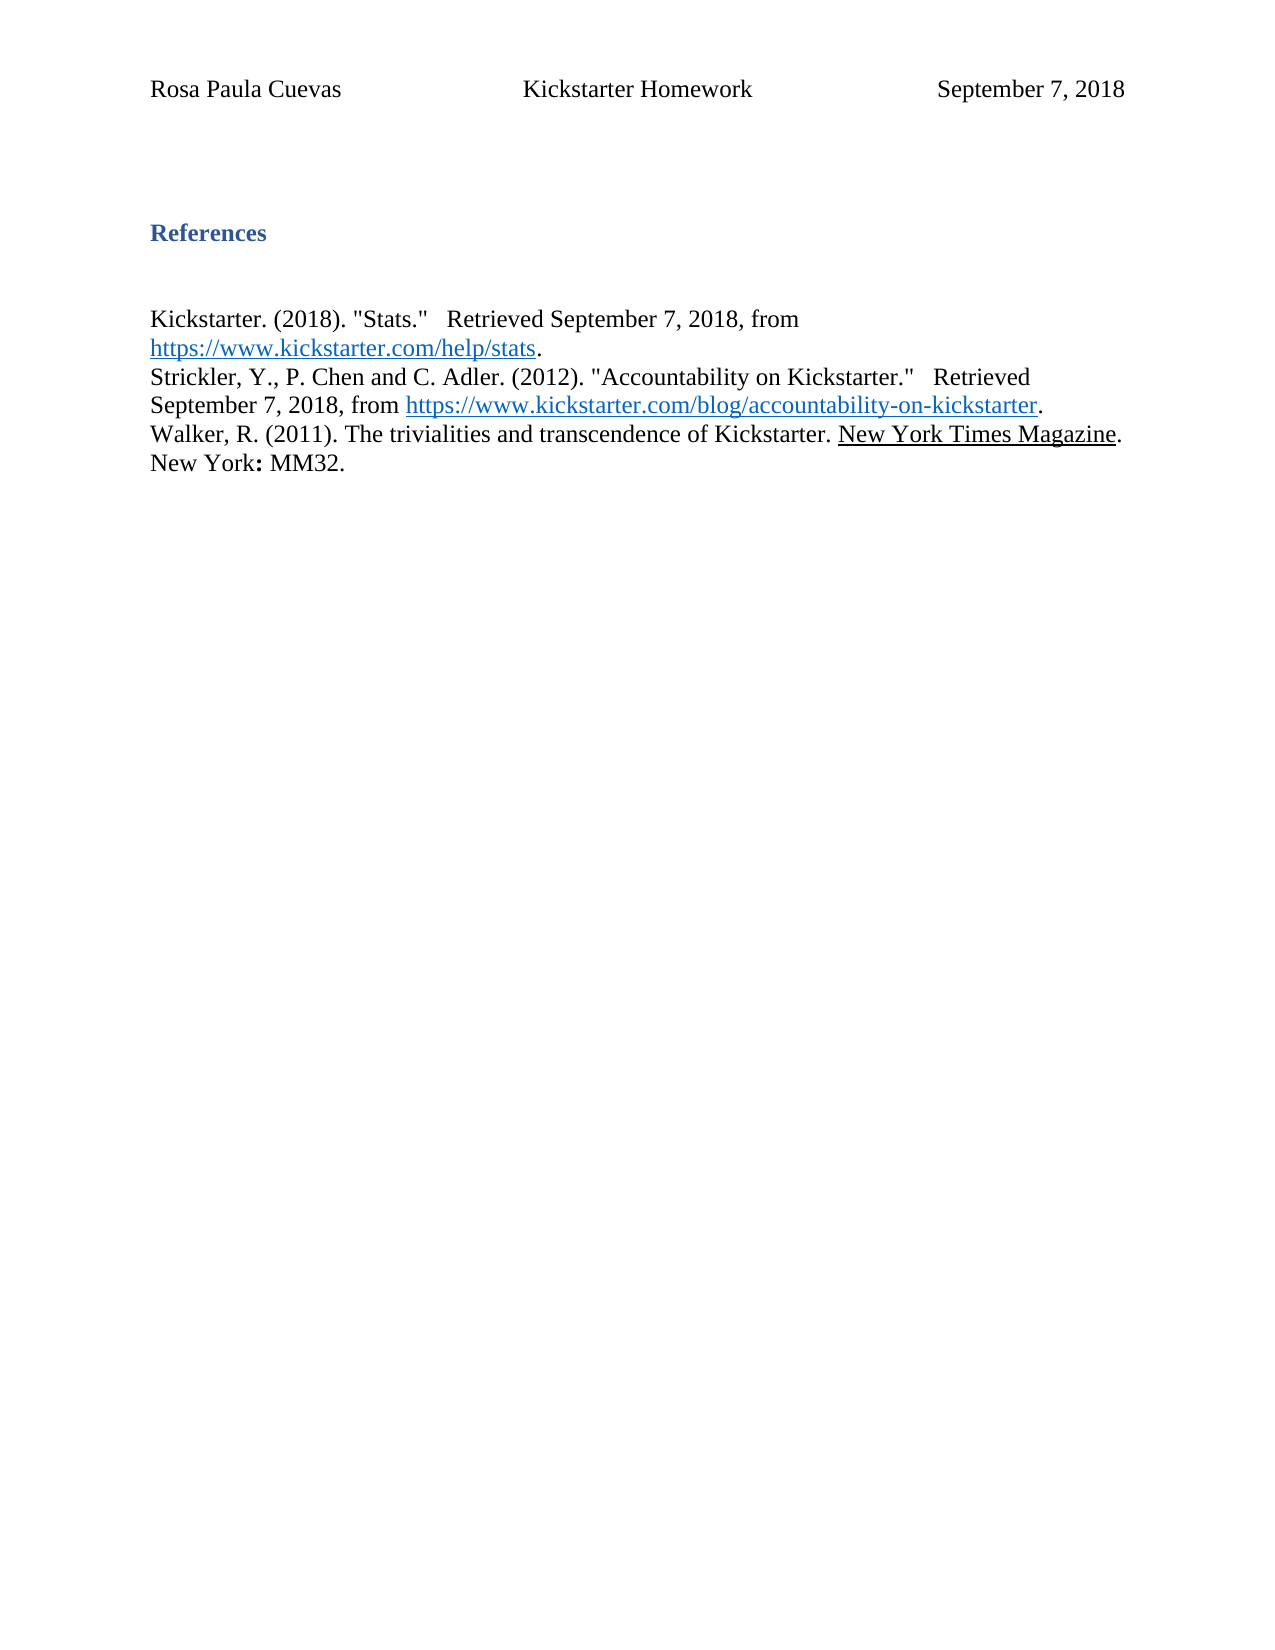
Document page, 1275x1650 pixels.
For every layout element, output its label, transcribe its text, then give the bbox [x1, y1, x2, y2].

text Walker, R. (2011). The trivialities and transcendence of Kickstarter. New York Times Magazine. New York: MM32. [150, 419, 1125, 477]
subtitle References [150, 218, 1125, 247]
text Kickstarter. (2018). "Stats." Retrieved September 7, 2018, from https://www.kickstarter.com/help/stats. [150, 304, 1125, 362]
text Strickler, Y., P. Chen and C. Adler. (2012). "Accountability on Kickstarter." Retrieved September 7, 2018, from https://www.kickstarter.com/blog/accountability-on-kickstarter. [150, 362, 1125, 419]
